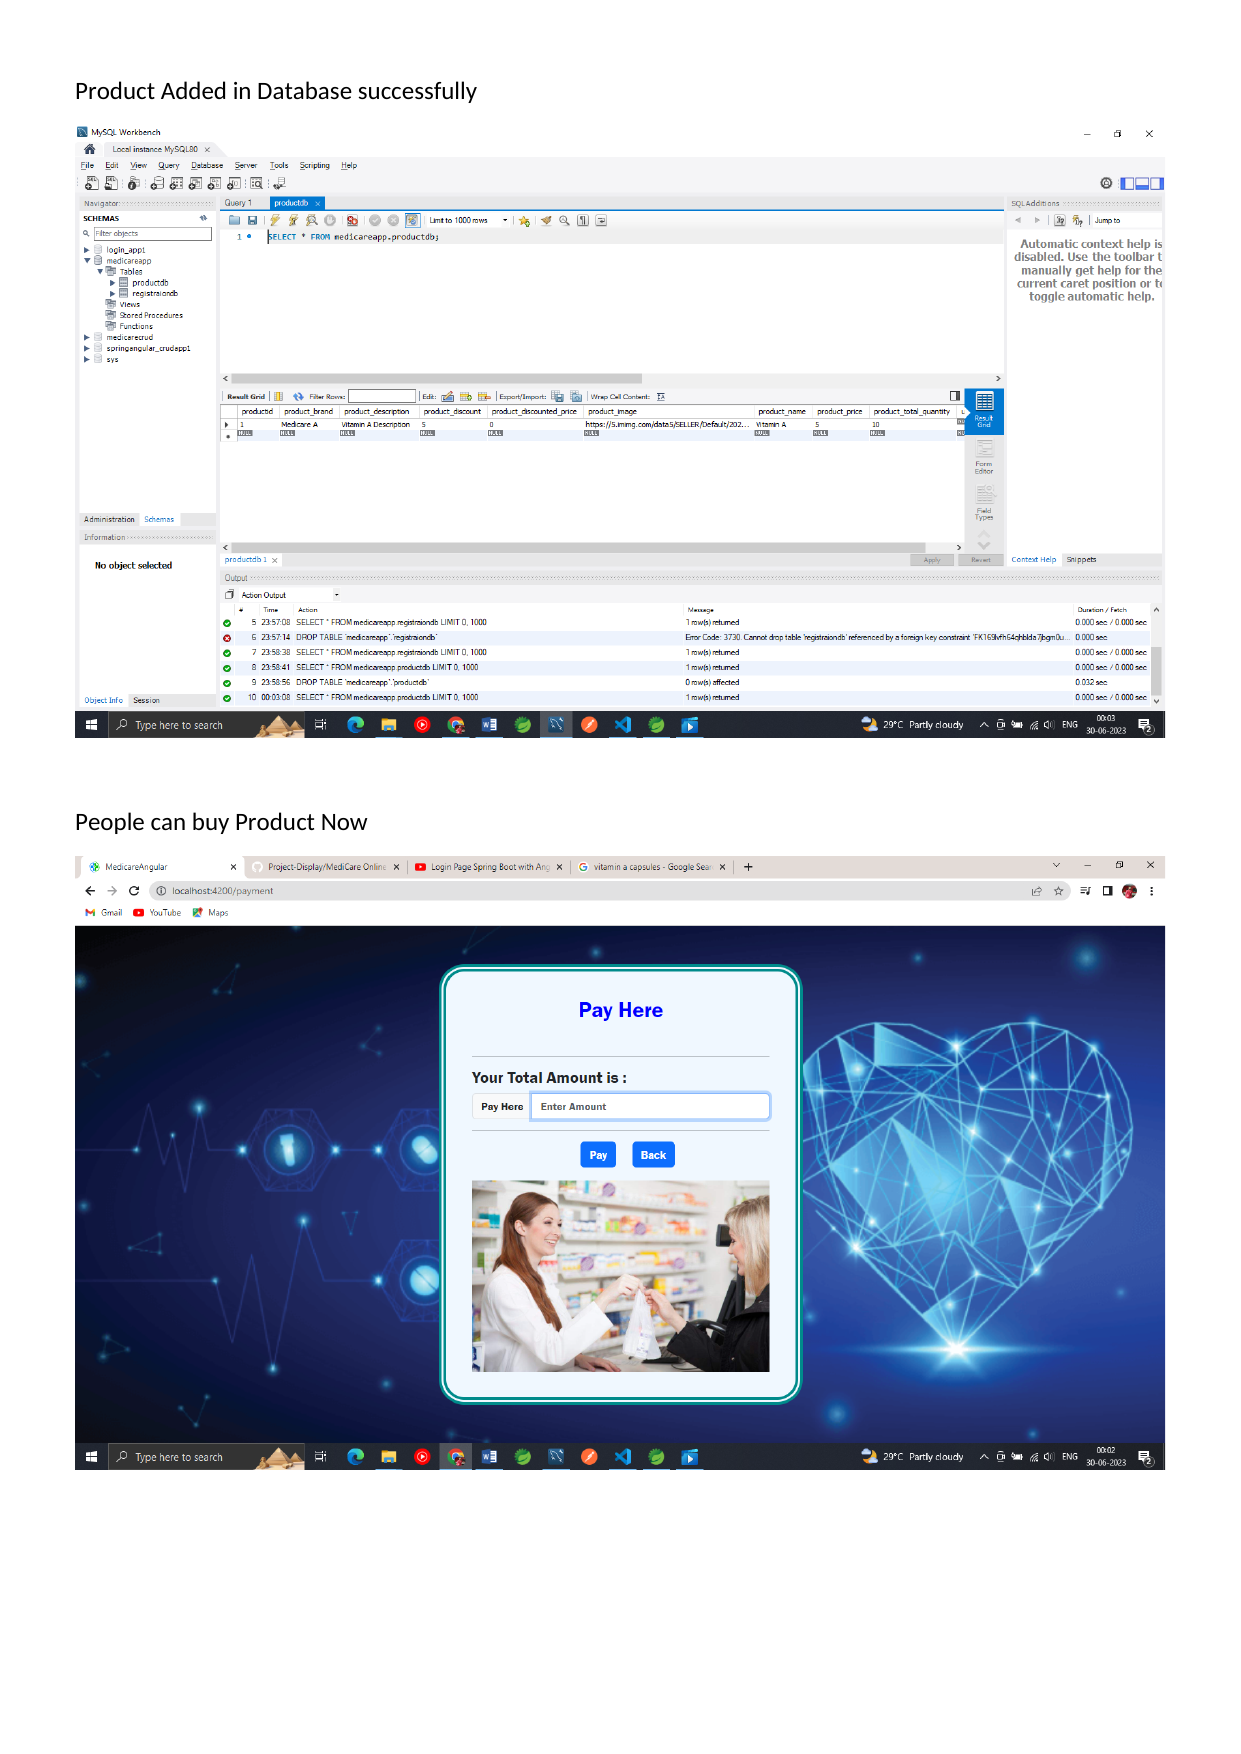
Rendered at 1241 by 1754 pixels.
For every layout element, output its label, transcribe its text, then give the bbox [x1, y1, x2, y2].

picture [75, 124, 1166, 738]
text Product Added in Database successfully [75, 75, 1165, 106]
text People can buy Product Now [75, 806, 1165, 837]
picture [75, 856, 1166, 1470]
